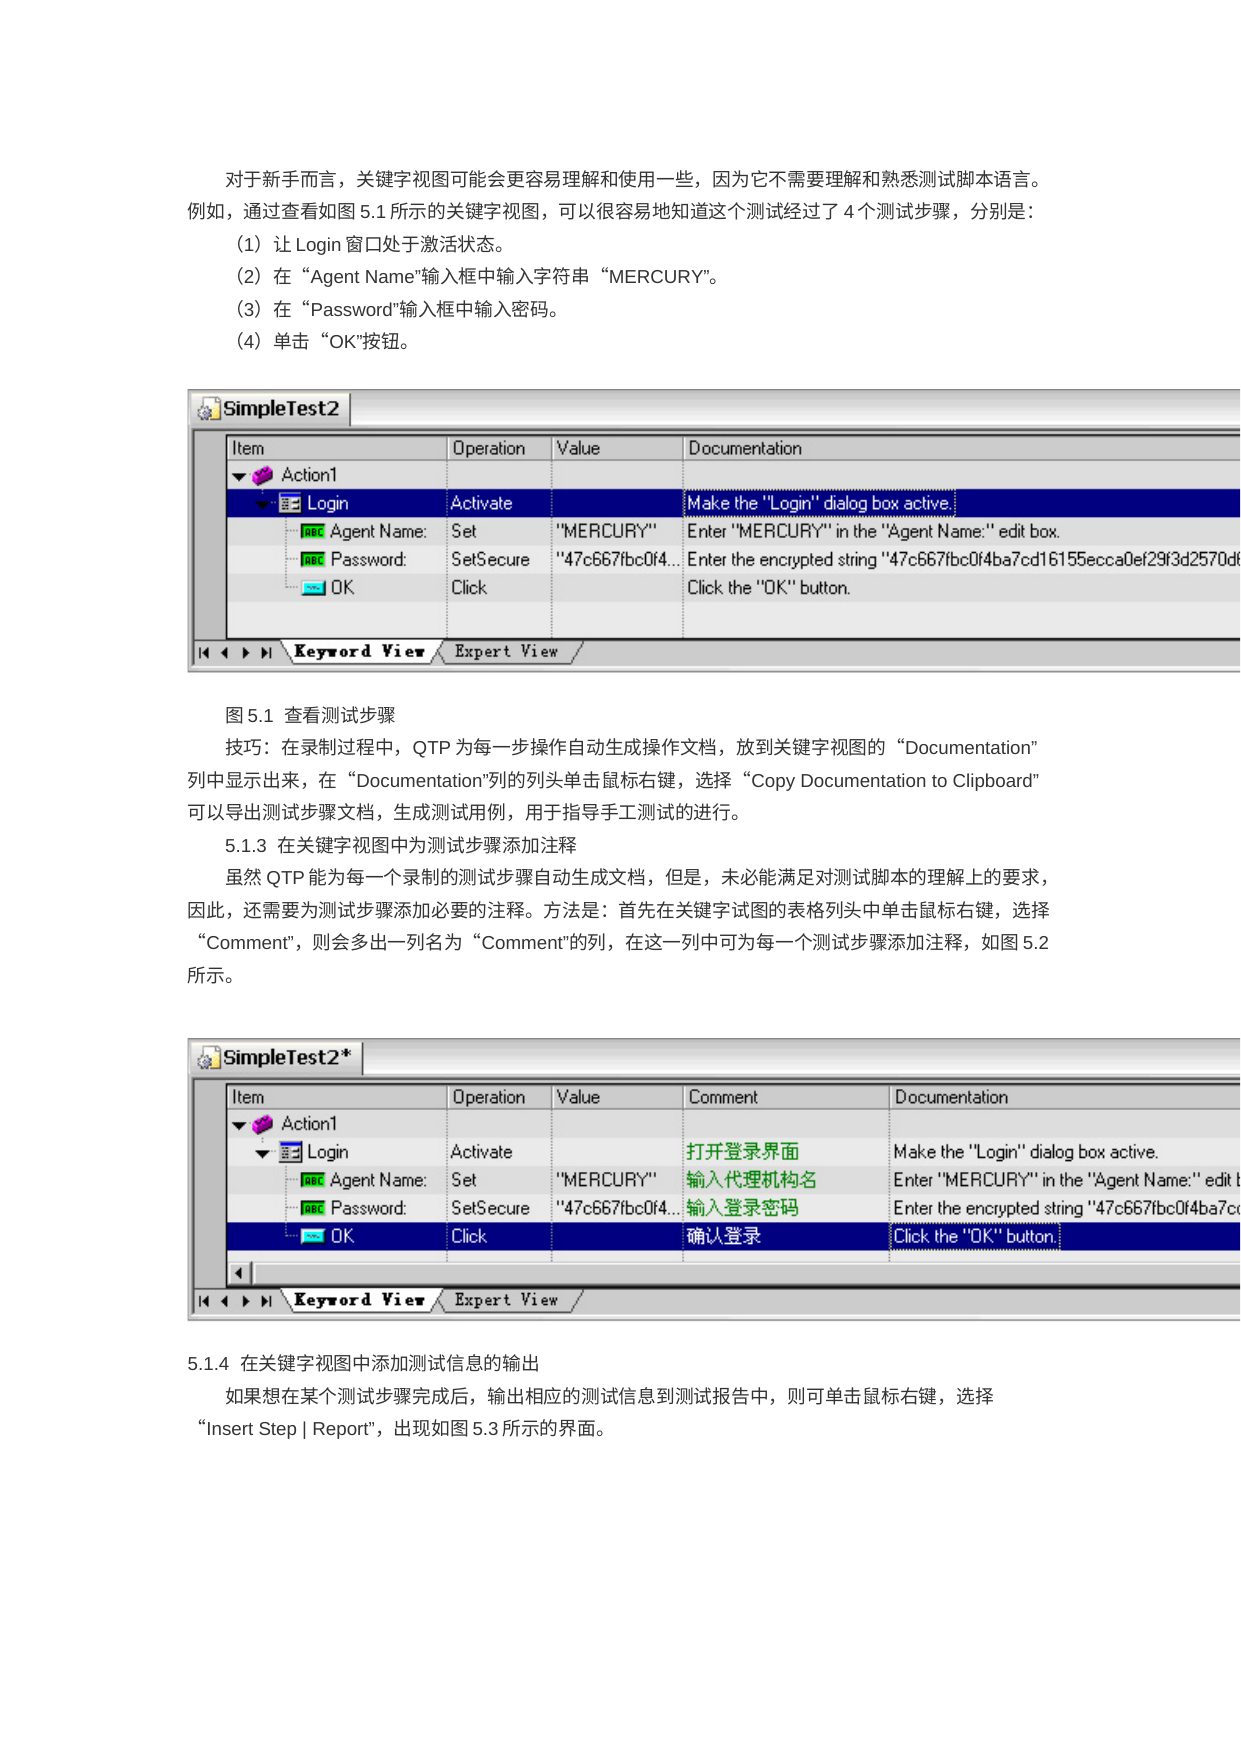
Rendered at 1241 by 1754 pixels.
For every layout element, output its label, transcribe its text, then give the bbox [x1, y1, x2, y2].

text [187, 162, 1053, 389]
picture [187, 389, 1241, 679]
text 5.1.4 在关键字视图中添加测试信息的输出 如果想在某个测试步骤完成后，输出相应的测试信息到测试报告中，则可单击鼠标右键，选择“Insert Step | Report”，出现如图5.3所示的界面。 [187, 1346, 1053, 1444]
picture [187, 1038, 1241, 1329]
text 图5.1 查看测试步骤 技巧：在录制过程中，QTP为每一步操作自动生成操作文档，放到关键字视图的“Documentation”列中显示出来，在“Documentation”列的列头单击鼠标右键，选择“Copy Documentation to Clipboard”可以导出测试步骤文档，生成测试用例，用于指导手工测试的进行。 5.1.3 在关键字视图中为测试步骤添加注释 虽然QTP能为每一个录制的测试步骤自动生成文档，但是，未必能满足对测试脚本的理解上的要求，因此，还需要为测试步骤添加必要的注释。方法是：首先在关键字试图的表格列头中单击鼠标右键，选择“Comment”，则会多出一列名为“Comment”的列，在这一列中可为每一个测试步骤添加注释，如图5.2所示。 [187, 698, 1053, 990]
